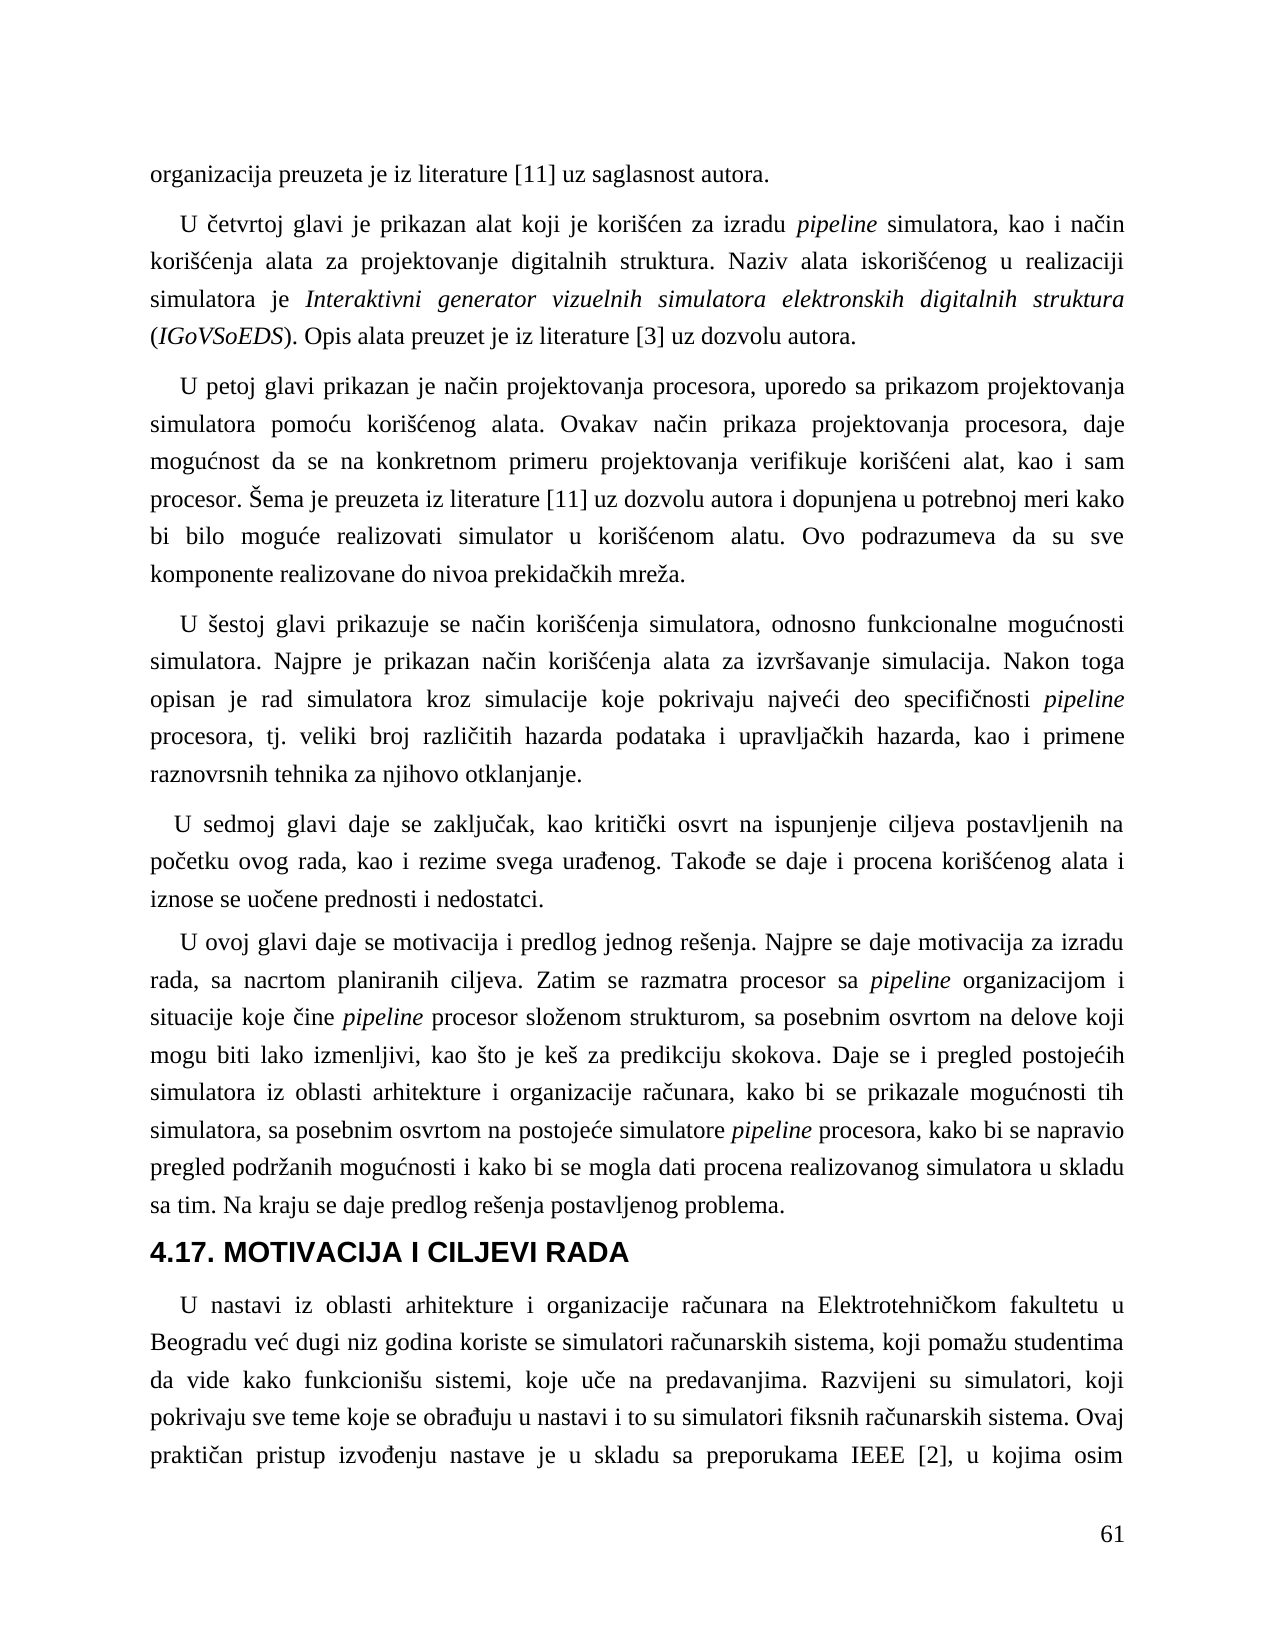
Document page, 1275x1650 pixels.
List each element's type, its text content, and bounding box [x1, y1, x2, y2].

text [150, 1281, 1125, 1469]
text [150, 150, 1125, 187]
text U šestoj glavi prikazuje se način korišćenja simulatora, odnosno funkcionalne mogućnosti simulatora. Najpre je prikazan način korišćenja alata za izvršavanje simulacija. Nakon toga opisan je rad simulatora kroz simulacije koje pokrivaju najveći deo specifičnosti pipeline procesora, tj. veliki broj različitih hazarda podataka i upravljačkih hazarda, kao i primene raznovrsnih tehnika za njihovo otklanjanje. [150, 600, 1125, 787]
text U petoj glavi prikazan je način projektovanja procesora, uporedo sa prikazom projektovanja simulatora pomoću korišćenog alata. Ovakav način prikaza projektovanja procesora, daje mogućnost da se na konkretnom primeru projektovanja verifikuje korišćeni alat, kao i sam procesor. Šema je preuzeta iz literature [11] uz dozvolu autora i dopunjena u potrebnoj meri kako bi bilo moguće realizovati simulator u korišćenom alatu. Ovo podrazumeva da su sve komponente realizovane do nivoa prekidačkih mreža. [150, 362, 1125, 587]
subtitle Motivacija i ciljevi rada [150, 1231, 1125, 1269]
text U četvrtoj glavi je prikazan alat koji je korišćen za izradu pipeline simulatora, kao i način korišćenja alata za projektovanje digitalnih struktura. Naziv alata iskorišćenog u realizaciji simulatora je Interaktivni generator vizuelnih simulatora elektronskih digitalnih struktura (IGoVSoEDS). Opis alata preuzet je iz literature [3] uz dozvolu autora. [150, 200, 1125, 350]
text U sedmoj glavi daje se zaključak, kao kritički osvrt na ispunjenje ciljeva postavljenih na početku ovog rada, kao i rezime svega urađenog. Takođe se daje i procena korišćenog alata i iznose se uočene prednosti i nedostatci. [150, 800, 1125, 912]
text U ovoj glavi daje se motivacija i predlog jednog rešenja. Najpre se daje motivacija za izradu rada, sa nacrtom planiranih ciljeva. Zatim se razmatra procesor sa pipeline organizacijom i situacije koje čine pipeline procesor složenom strukturom, sa posebnim osvrtom na delove koji mogu biti lako izmenljivi, kao što je keš za predikciju skokova. Daje se i pregled postojećih simulatora iz oblasti arhitekture i organizacije računara, kako bi se prikazale mogućnosti tih simulatora, sa posebnim osvrtom na postojeće simulatore pipeline procesora, kako bi se napravio pregled podržanih mogućnosti i kako bi se mogla dati procena realizovanog simulatora u skladu sa tim. Na kraju se daje predlog rešenja postavljenog problema. [150, 919, 1125, 1219]
